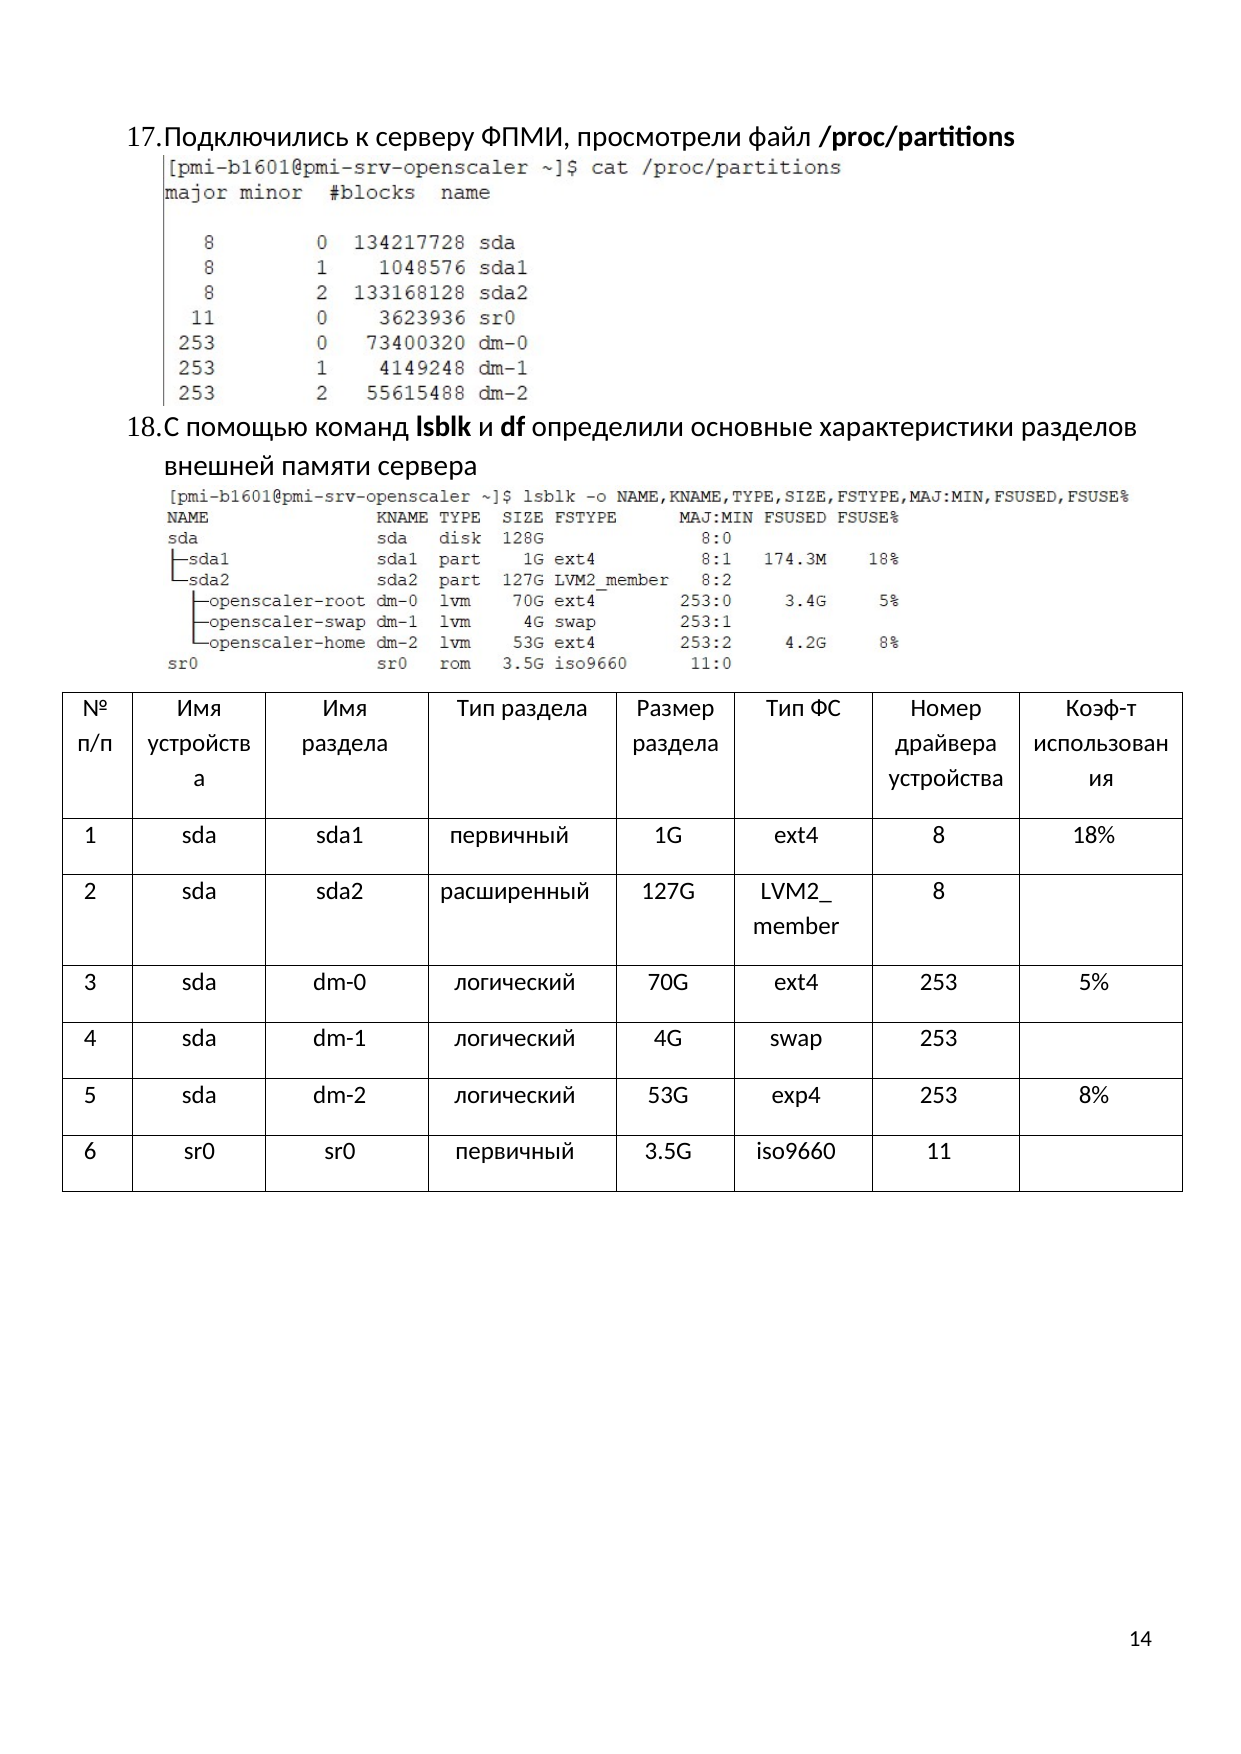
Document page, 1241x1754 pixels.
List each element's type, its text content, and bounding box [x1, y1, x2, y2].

table_cell логический [429, 1023, 616, 1078]
table_cell 253 [873, 1023, 1019, 1078]
table_cell sda [133, 966, 265, 1022]
table_cell [1020, 1023, 1182, 1078]
table_cell dm-2 [266, 1079, 428, 1134]
table_cell 8 [873, 819, 1019, 874]
table_cell sda [133, 1079, 265, 1134]
table_cell sda2 [266, 875, 428, 965]
table_cell 1 [63, 819, 132, 874]
table_cell 8 [873, 875, 1019, 965]
table_cell 127G [617, 875, 734, 965]
table_cell логический [429, 1079, 616, 1134]
table_header Тип раздела [429, 693, 616, 818]
table_header № п/п [63, 693, 132, 818]
list С помощью команд lsblk и df определили основные характеристики разделов внешней памяти сервера [126, 408, 1152, 482]
table_header Номер драйвера устройства [873, 693, 1019, 818]
table_cell первичный [429, 819, 616, 874]
table_cell exp4 [735, 1079, 872, 1134]
table_cell ext4 [735, 819, 872, 874]
table_cell 4G [617, 1023, 734, 1078]
table_cell 2 [63, 875, 132, 965]
table_cell 70G [617, 966, 734, 1022]
picture [163, 485, 1138, 673]
table_cell 5 [63, 1079, 132, 1134]
table_cell 53G [617, 1079, 734, 1134]
table_cell 18% [1020, 819, 1182, 874]
table_header Коэф-т использования [1020, 693, 1182, 818]
table_cell sda [133, 819, 265, 874]
table_cell ext4 [735, 966, 872, 1022]
table_cell sda [133, 875, 265, 965]
table_cell swap [735, 1023, 872, 1078]
table_cell sda1 [266, 819, 428, 874]
table_cell 5% [1020, 966, 1182, 1022]
table_cell [1020, 875, 1182, 965]
table_cell 253 [873, 966, 1019, 1022]
picture [163, 155, 848, 406]
table_cell dm-1 [266, 1023, 428, 1078]
table_cell [1020, 1136, 1182, 1191]
table_cell sr0 [133, 1136, 265, 1191]
table_header Имя раздела [266, 693, 428, 818]
table_cell LVM2_ member [735, 875, 872, 965]
table_cell iso9660 [735, 1136, 872, 1191]
table_cell логический [429, 966, 616, 1022]
table_cell 11 [873, 1136, 1019, 1191]
table_cell sr0 [266, 1136, 428, 1191]
table_cell sda [133, 1023, 265, 1078]
table_cell 4 [63, 1023, 132, 1078]
table_cell расширенный [429, 875, 616, 965]
table_cell 8% [1020, 1079, 1182, 1134]
table_cell 253 [873, 1079, 1019, 1134]
table_cell 6 [63, 1136, 132, 1191]
table_cell dm-0 [266, 966, 428, 1022]
table_header Размер раздела [617, 693, 734, 818]
table_cell 1G [617, 819, 734, 874]
table_cell 3.5G [617, 1136, 734, 1191]
table_cell 3 [63, 966, 132, 1022]
table_header Тип ФС [735, 693, 872, 818]
table_cell первичный [429, 1136, 616, 1191]
table_header Имя устройства [133, 693, 265, 818]
